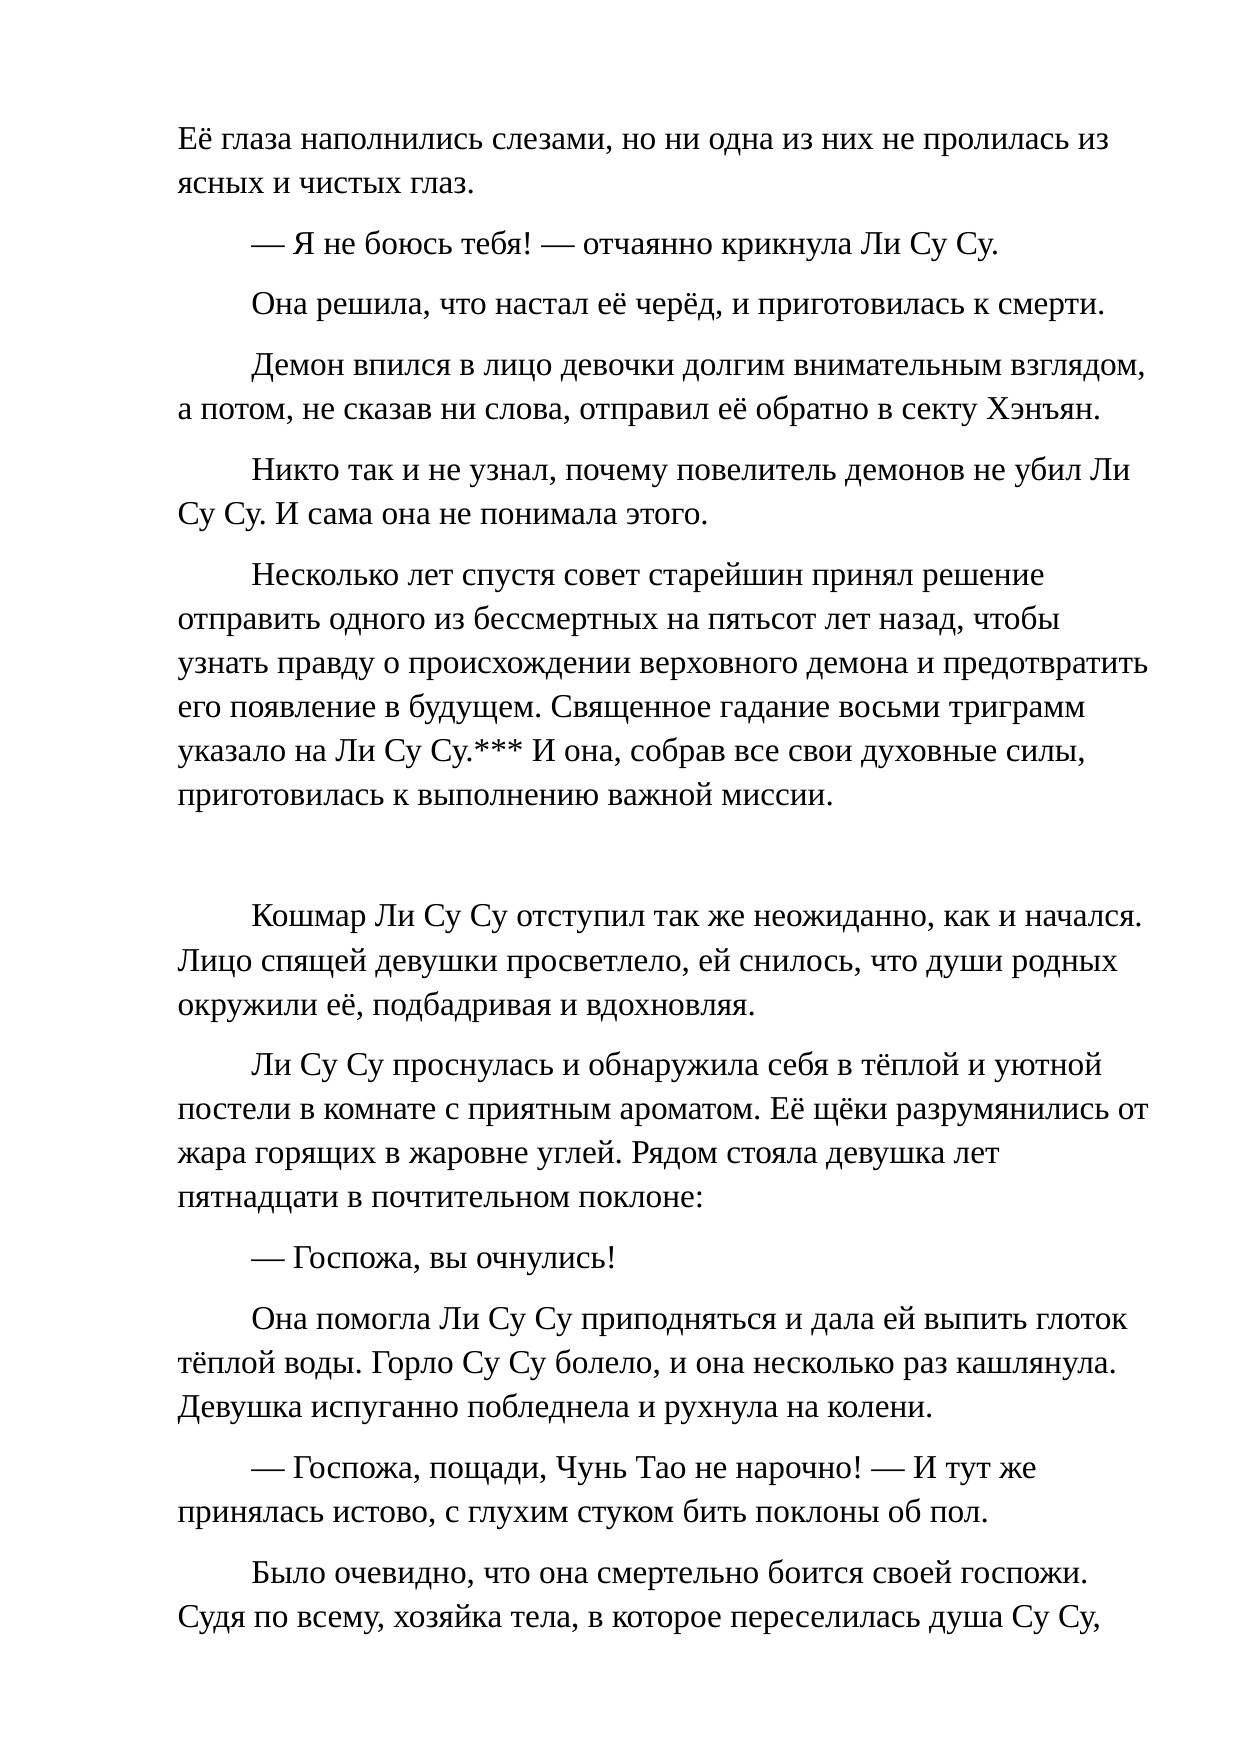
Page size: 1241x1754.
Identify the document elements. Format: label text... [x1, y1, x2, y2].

text Никто так и не узнал, почему повелитель демонов не убил Ли Су Су. И сама она не понимала этого. [177, 449, 1152, 532]
text Ли Су Су проснулась и обнаружила себя в тёплой и уютной постели в комнате с приятным ароматом. Её щёки разрумянились от жара горящих в жаровне углей. Рядом стояла девушка лет пятнадцати в почтительном поклоне: [177, 1044, 1152, 1215]
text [177, 1552, 1152, 1634]
text Она решила, что настал её черёд, и приготовилась к смерти. [177, 284, 1152, 322]
text Она помогла Ли Су Су приподняться и дала ей выпить глоток тёплой воды. Горло Су Су болело, и она несколько раз кашлянула. Девушка испуганно побледнела и рухнула на колени. [177, 1298, 1152, 1425]
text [177, 118, 1152, 201]
text Кошмар Ли Су Су отступил так же неожиданно, как и начался. Лицо спящей девушки просветлело, ей снилось, что души родных окружили её, подбадривая и вдохновляя. [177, 896, 1152, 1022]
text — Я не боюсь тебя! — отчаянно крикнула Ли Су Су. [177, 223, 1152, 261]
text — Госпожа, вы очнулись! [177, 1237, 1152, 1276]
text Несколько лет спустя совет старейшин принял решение отправить одного из бессмертных на пятьсот лет назад, чтобы узнать правду о происхождении верховного демона и предотвратить его появление в будущем. Священное гадание восьми триграмм указало на Ли Су Су.*** И она, собрав все свои духовные силы, приготовилась к выполнению важной миссии. [177, 554, 1152, 813]
text — Госпожа, пощади, Чунь Тао не нарочно! — И тут же принялась истово, с глухим стуком бить поклоны об пол. [177, 1447, 1152, 1529]
text Демон впился в лицо девочки долгим внимательным взглядом, а потом, не сказав ни слова, отправил её обратно в секту Хэнъян. [177, 344, 1152, 427]
